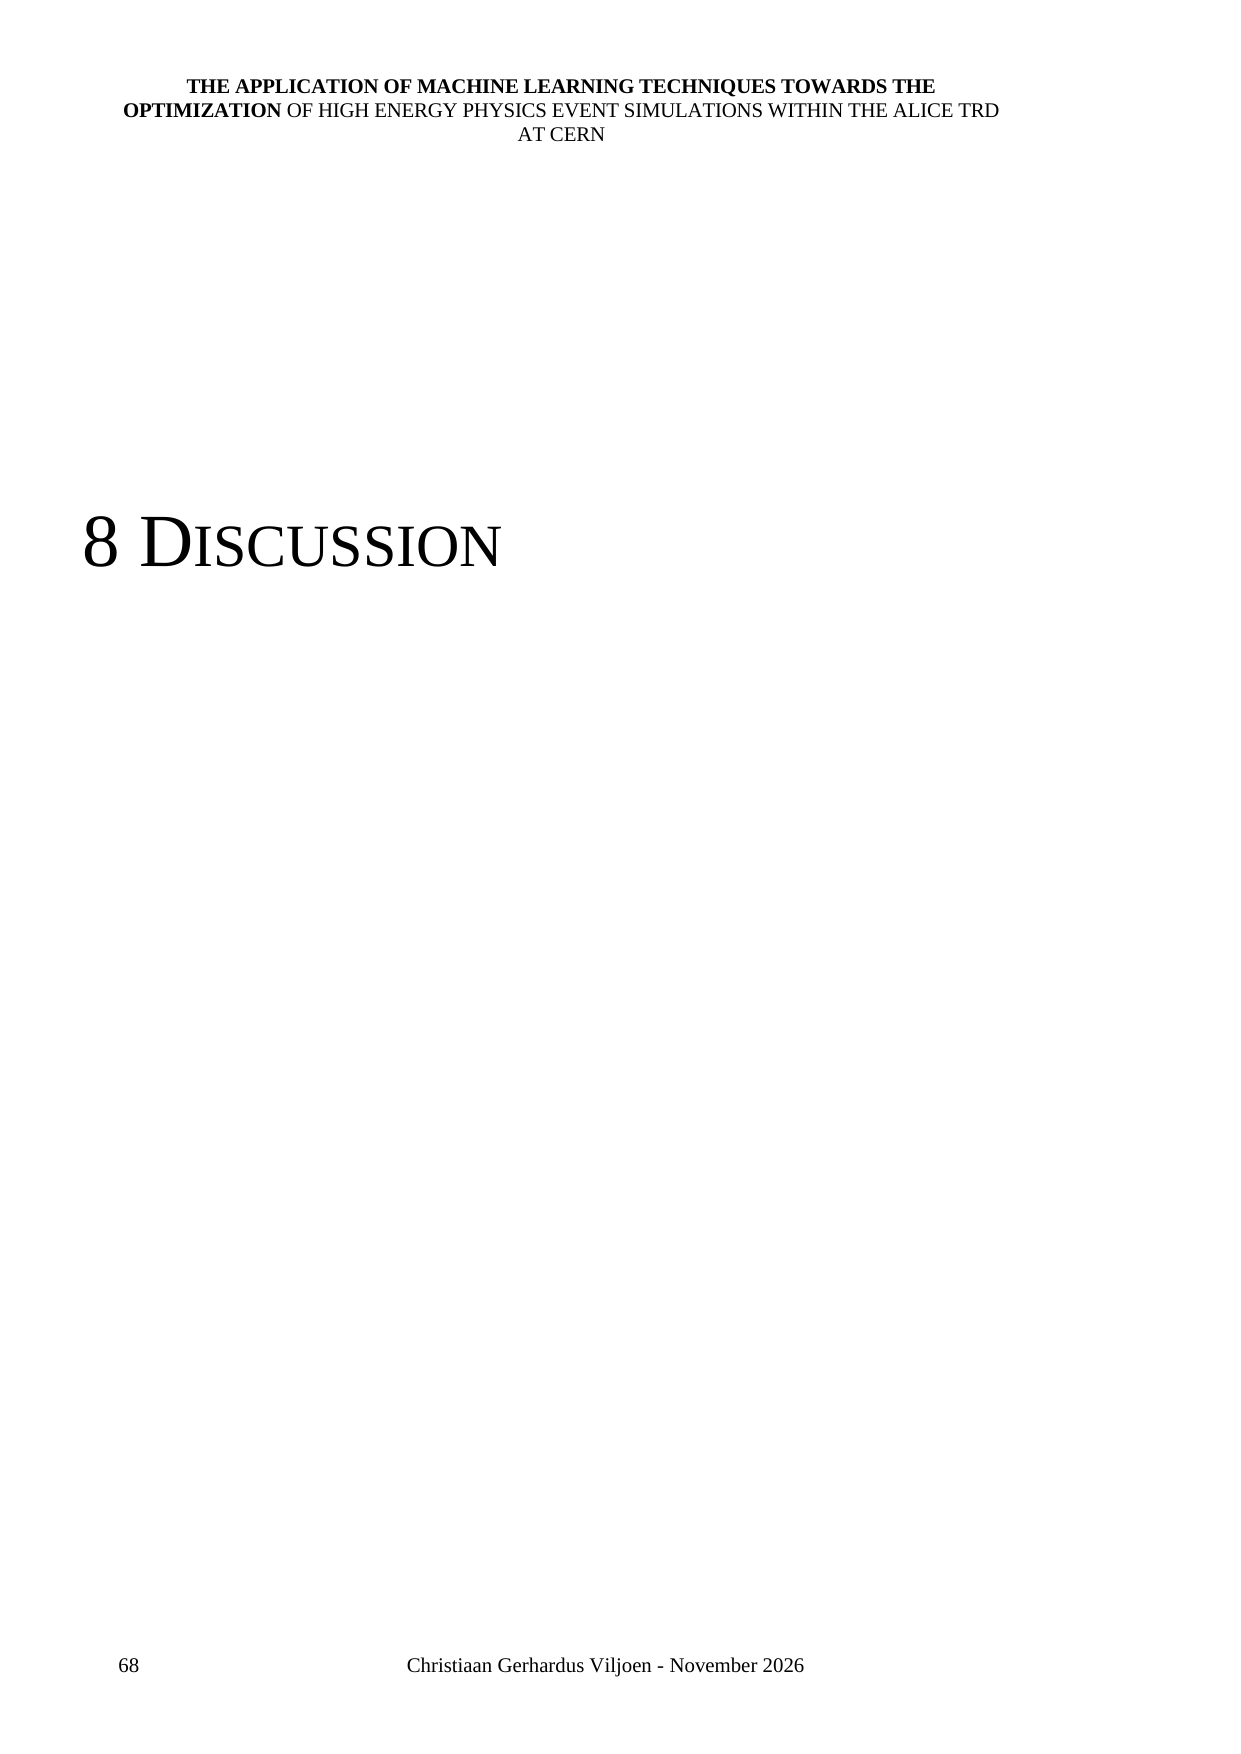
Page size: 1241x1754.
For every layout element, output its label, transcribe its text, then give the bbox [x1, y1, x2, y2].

subtitle Discussion [83, 496, 1004, 582]
